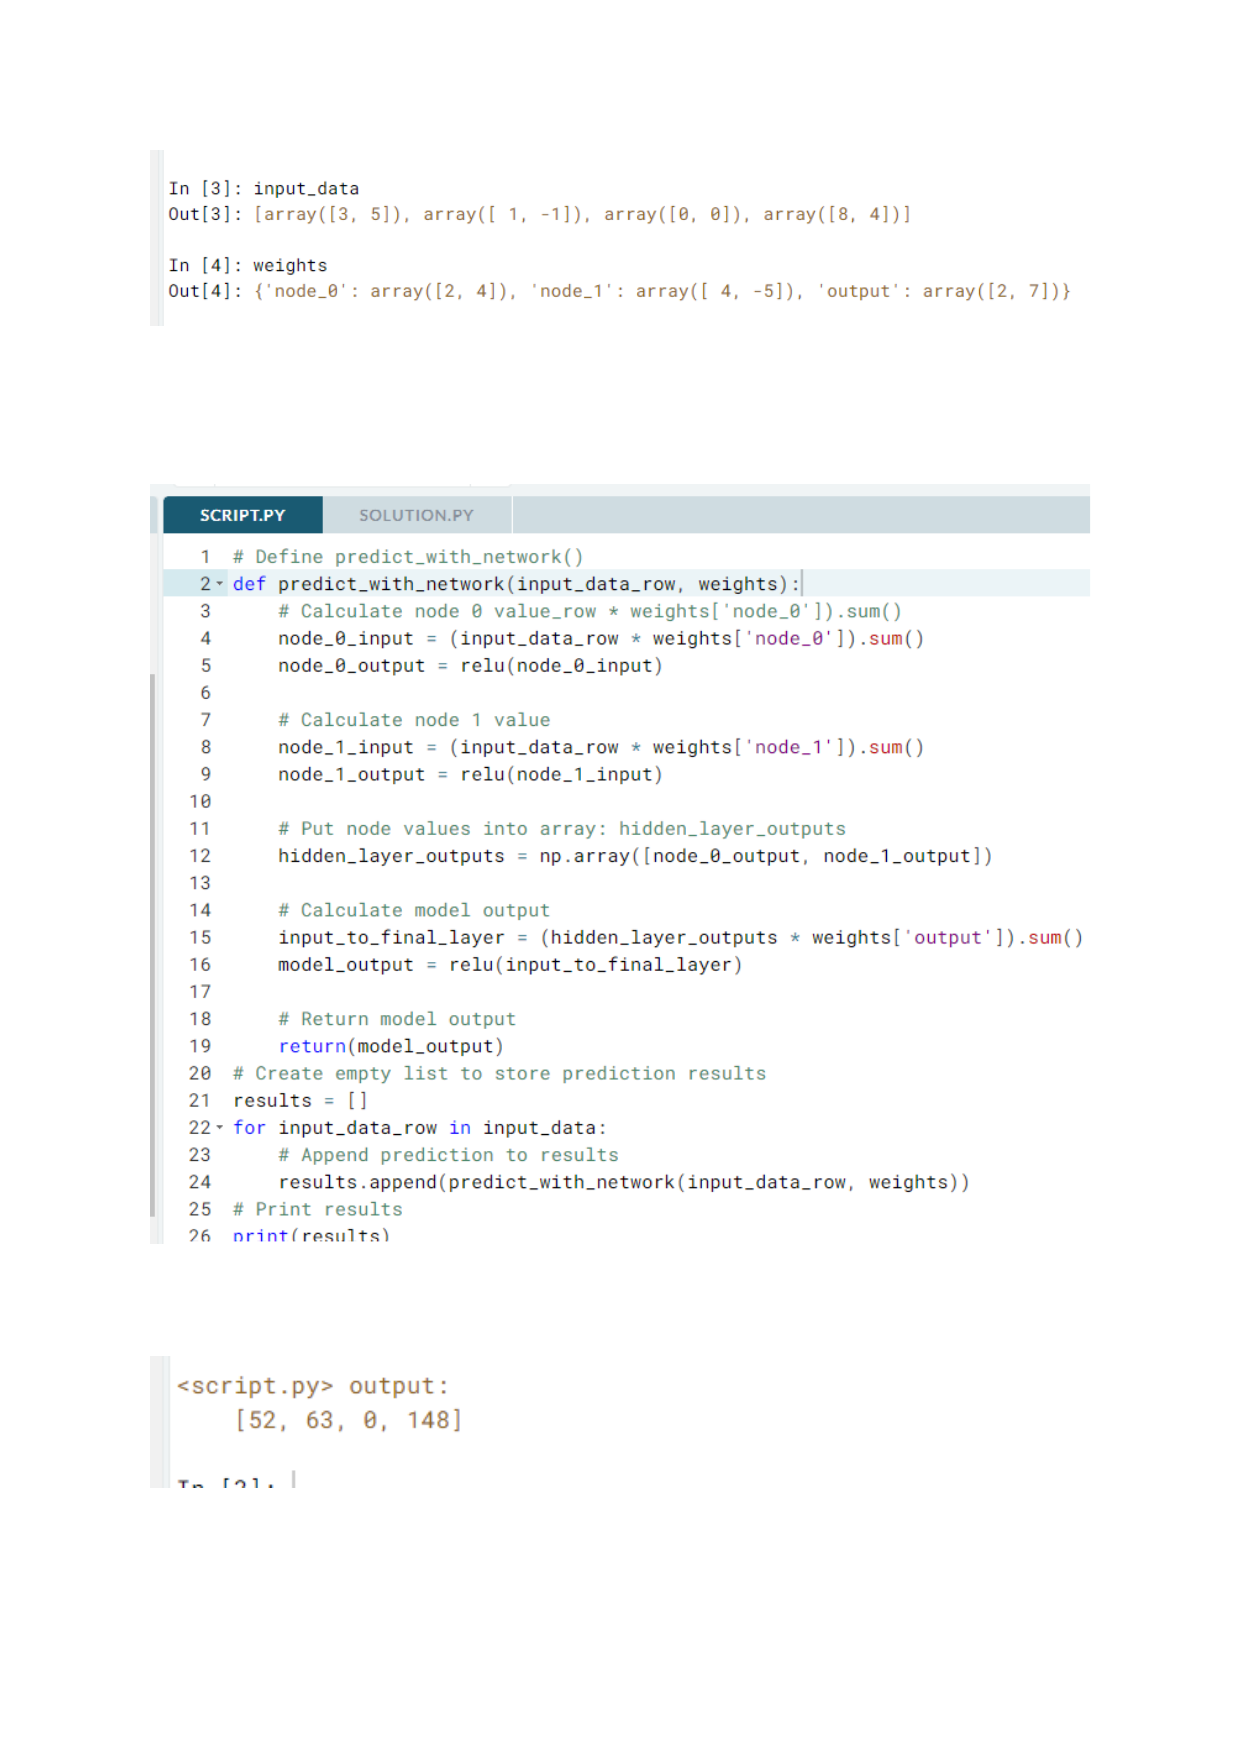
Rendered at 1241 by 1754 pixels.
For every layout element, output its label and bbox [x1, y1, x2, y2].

picture [150, 150, 1091, 326]
picture [150, 1356, 516, 1488]
picture [150, 484, 1091, 1244]
